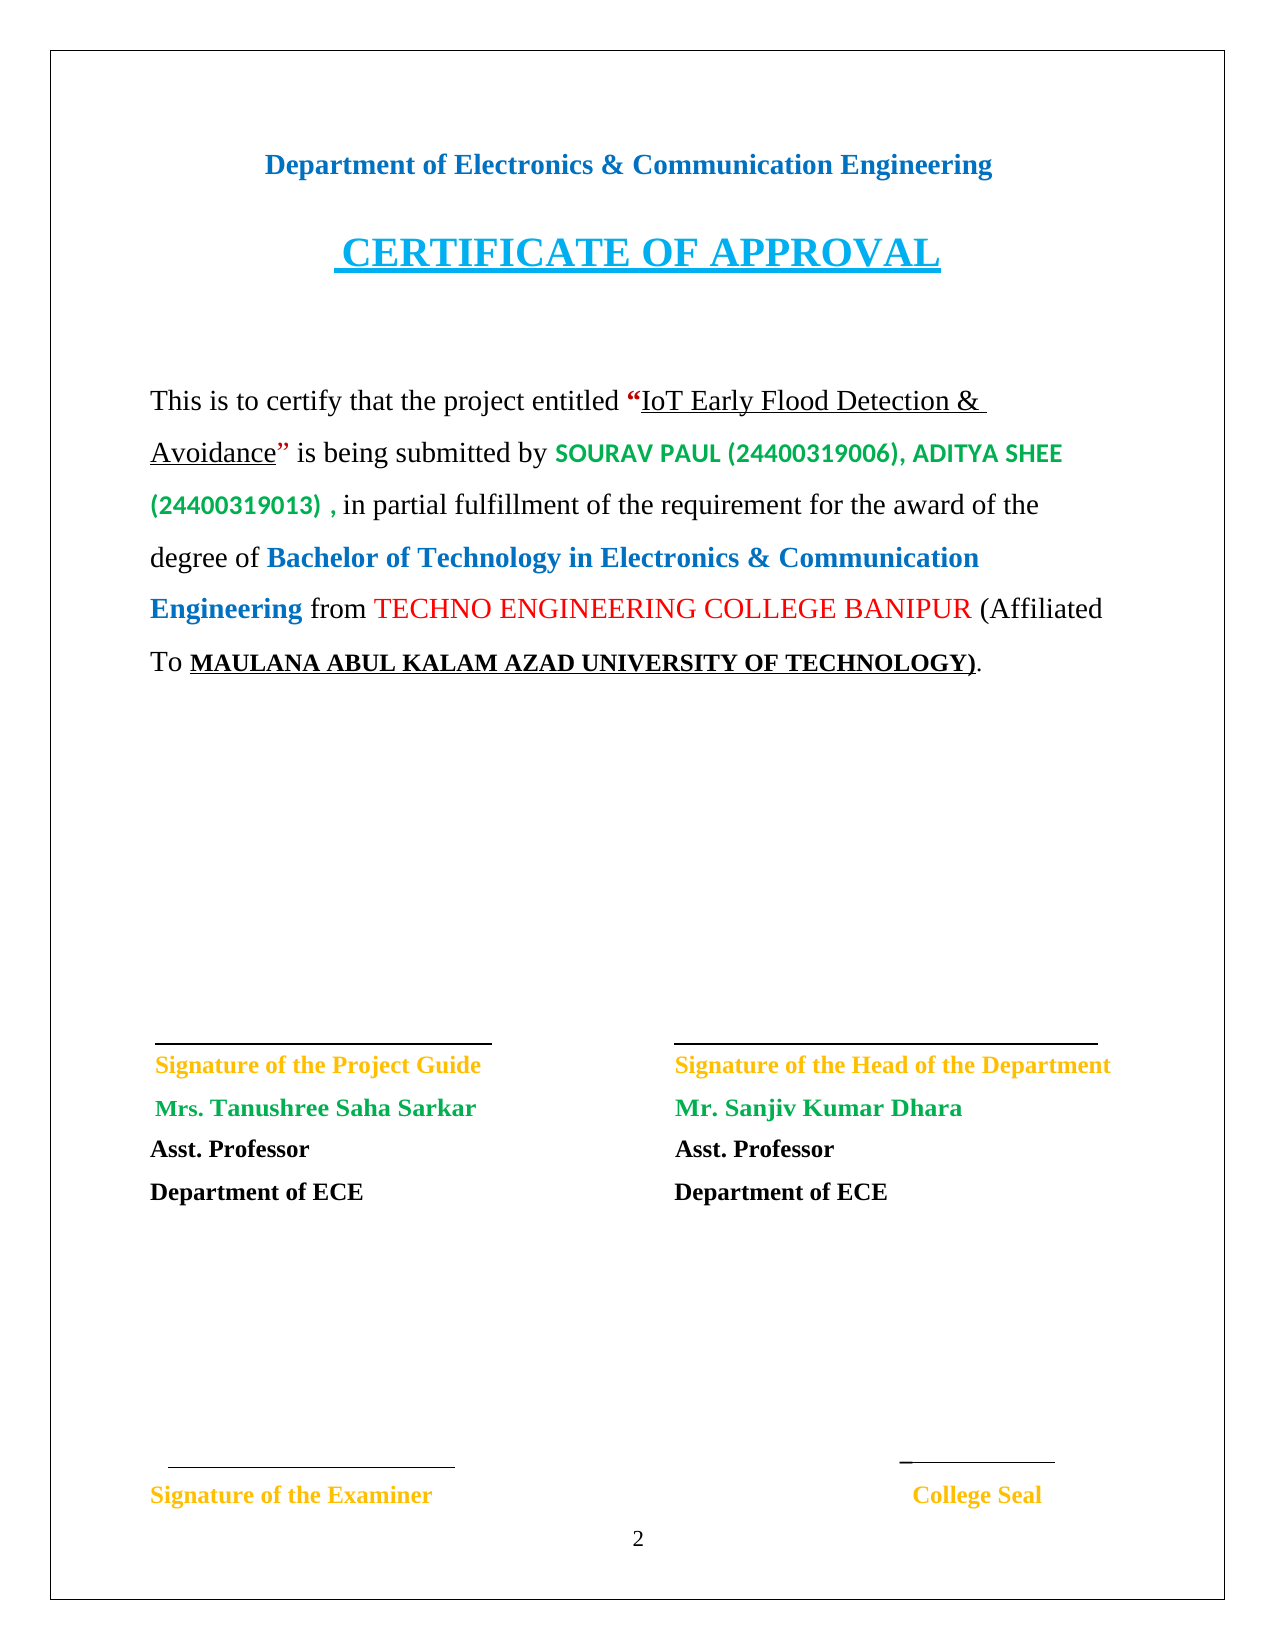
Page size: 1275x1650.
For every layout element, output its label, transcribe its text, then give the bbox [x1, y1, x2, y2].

text CERTIFICATE OF APPROVAL [133, 227, 1142, 275]
subtitle Asst. Professor Asst. Professor [150, 1134, 1142, 1163]
text This is to certify that the project entitled “IoT Early Flood Detection & Avoidance” is being submitted by SOURAV PAUL (24400319006), ADITYA SHEE (24400319013) , in partial fulfillment of the requirement for the award of the degree of Bachelor of Technology in Electronics & Communication Engineering from TECHNO ENGINEERING COLLEGE BANIPUR (Affiliated To MAULANA ABUL KALAM AZAD UNIVERSITY OF TECHNOLOGY). [150, 383, 1106, 677]
subtitle Signature of the Project Guide Signature of the Head of the Department [155, 1050, 1142, 1079]
subtitle Signature of the Examiner College Seal [150, 1480, 1142, 1509]
text Department of ECE Department of ECE [150, 1177, 1142, 1206]
text _ [133, 1437, 1055, 1466]
text Mrs. Tanushree Saha Sarkar Mr. Sanjiv Kumar Dhara [155, 1093, 1142, 1122]
